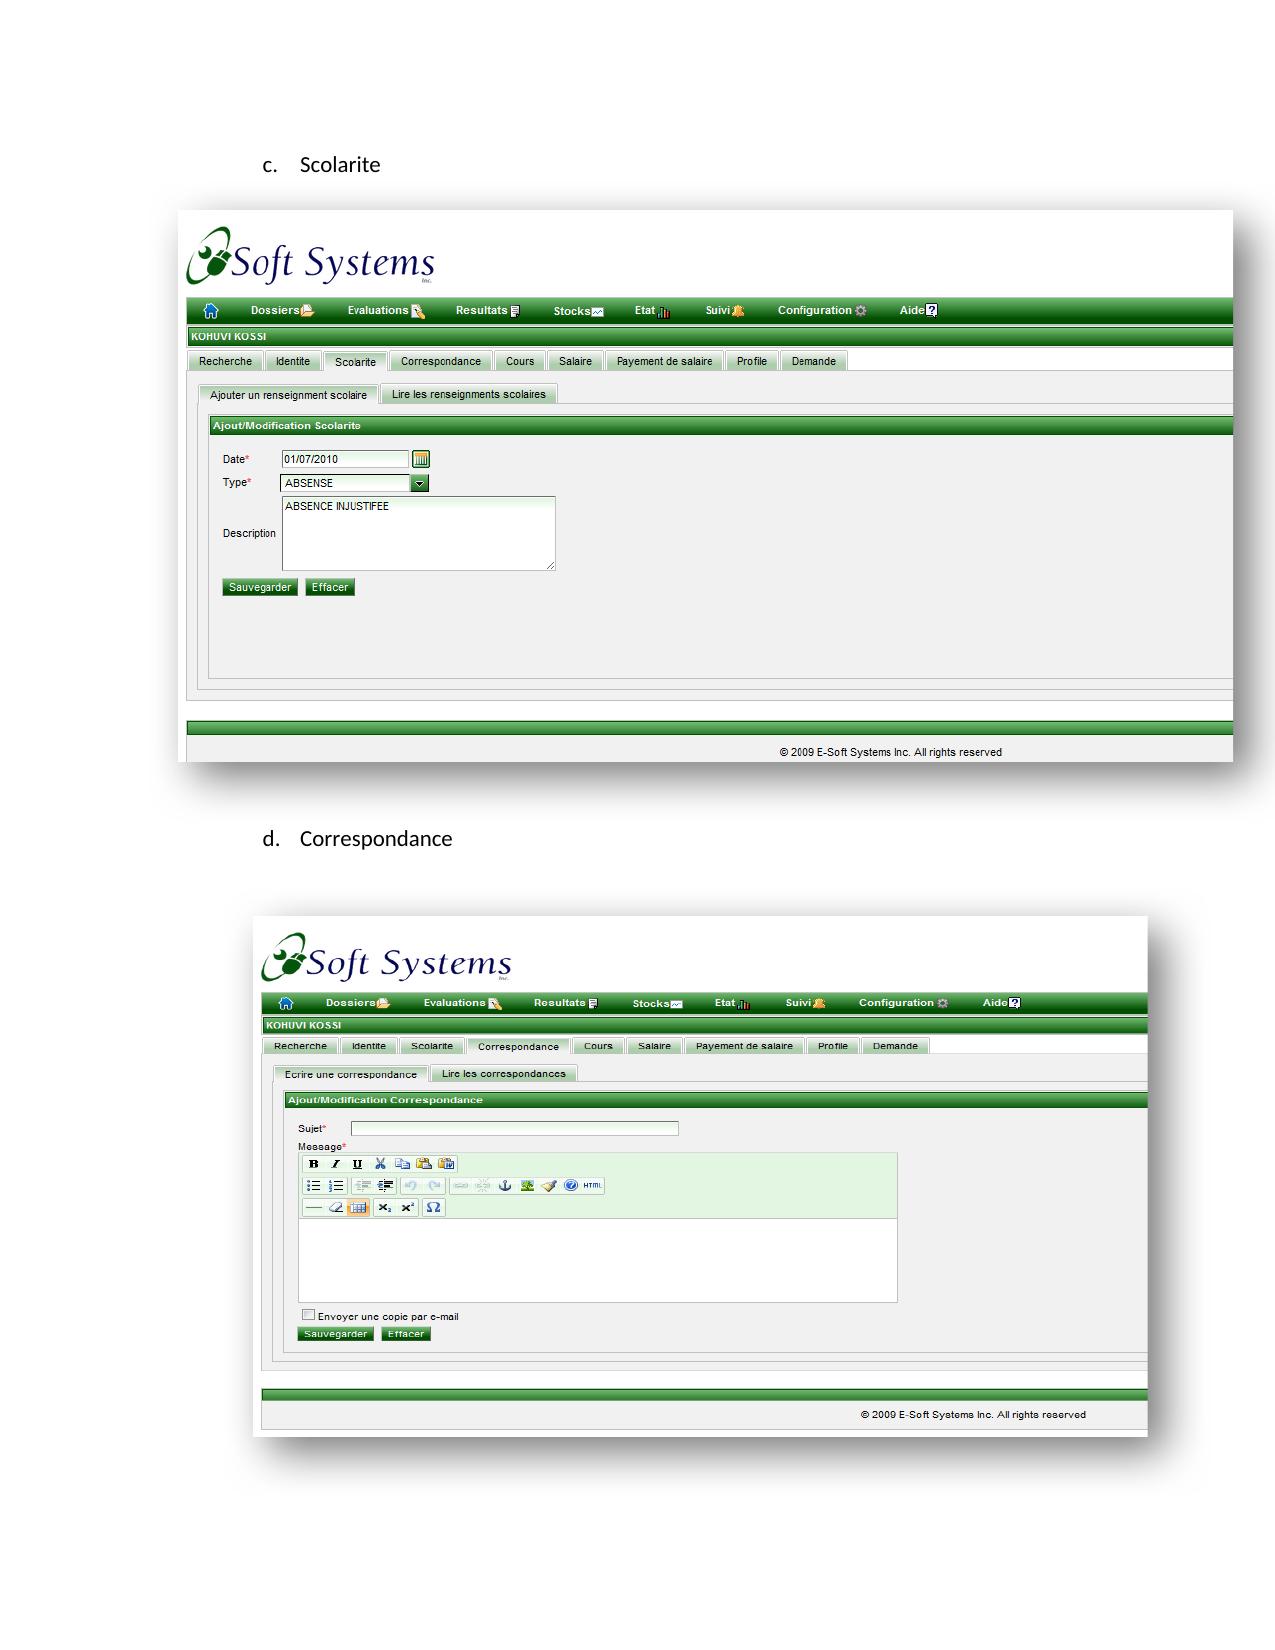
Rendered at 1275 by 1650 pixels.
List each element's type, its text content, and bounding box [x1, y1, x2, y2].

list Correspondance [262, 824, 1125, 852]
list Scolarite [262, 150, 1125, 178]
picture [178, 210, 1234, 762]
picture [253, 916, 1148, 1437]
